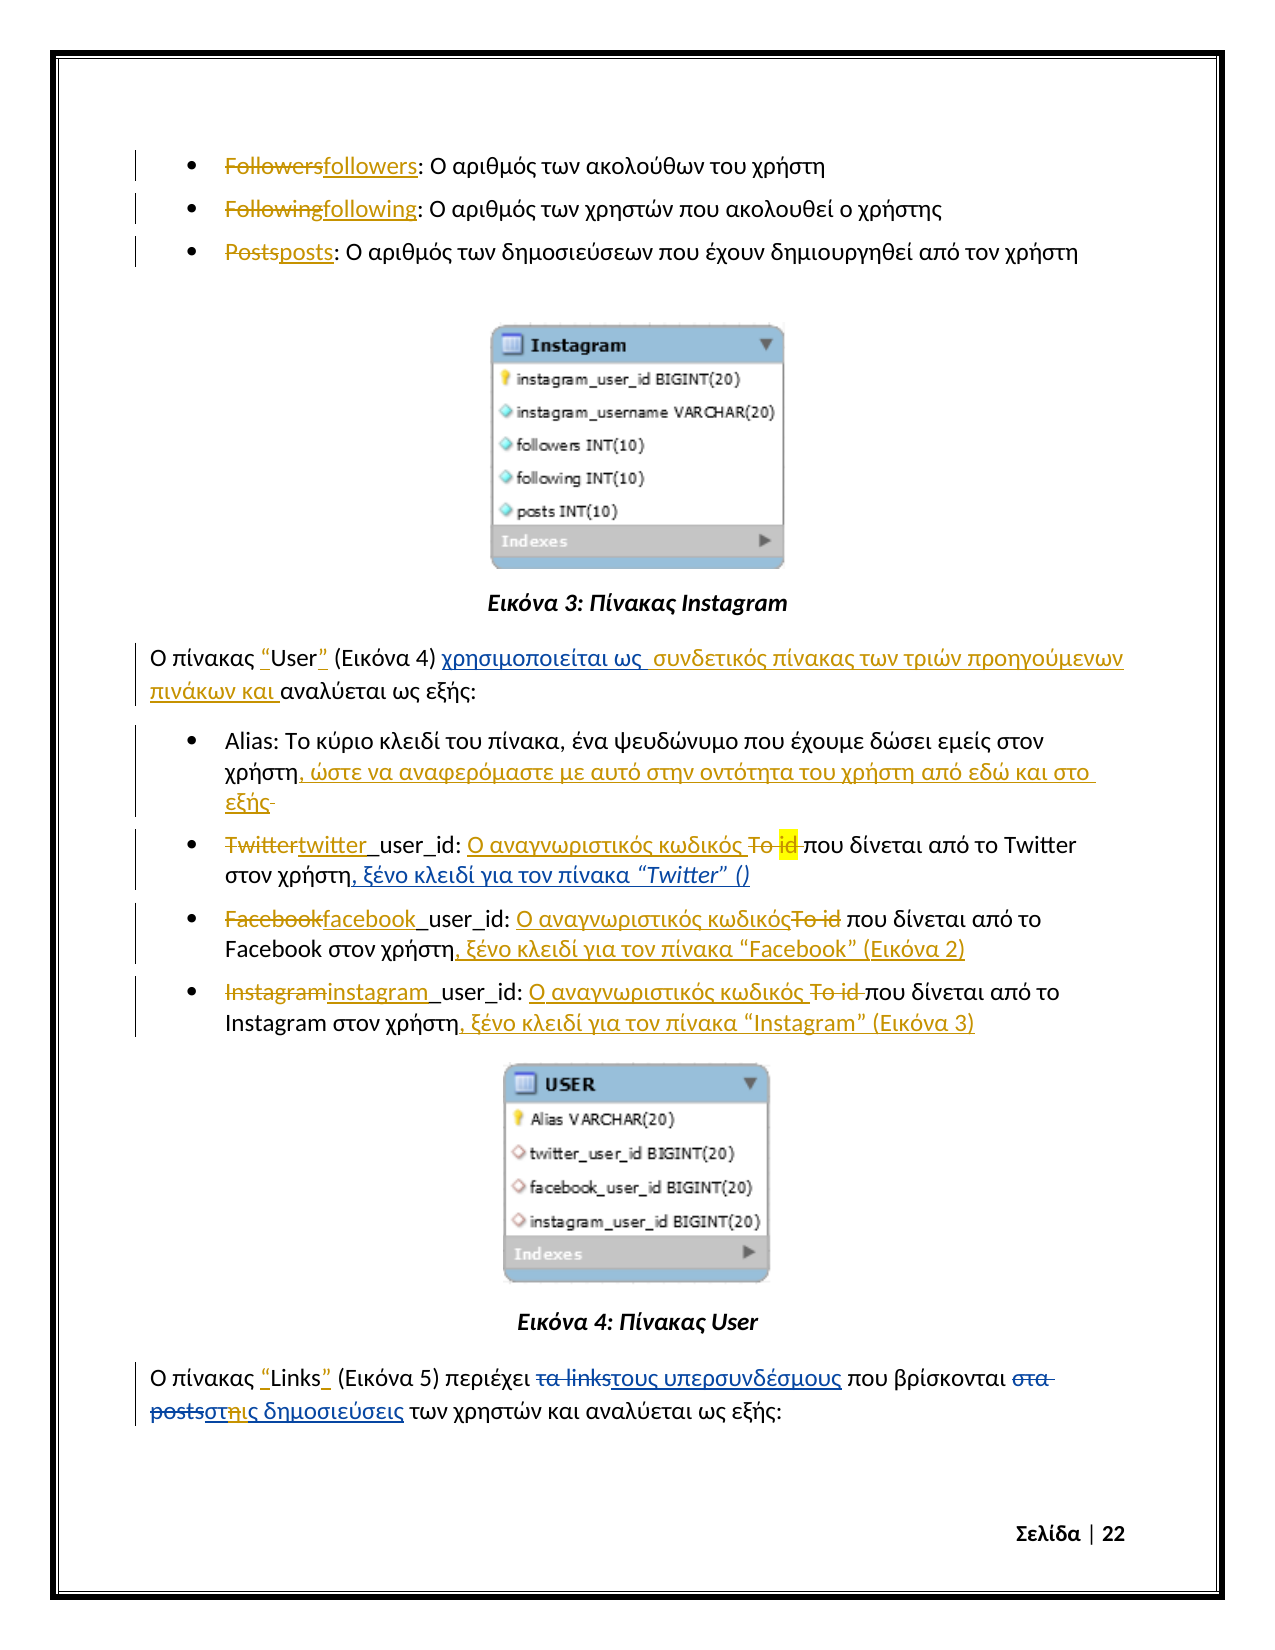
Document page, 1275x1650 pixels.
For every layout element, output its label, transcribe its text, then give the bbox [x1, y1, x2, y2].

picture [489, 322, 786, 569]
text Εικόνα : Πίνακας User [150, 1307, 1125, 1337]
list _user_id: που δίνεται από το Instagram στον χρήστη [187, 976, 1125, 1037]
list _user_id: που δίνεται από το Facebook στον χρήστη [187, 903, 1125, 964]
list : Ο αριθμός των χρηστών που ακολουθεί ο χρήστης [187, 193, 1125, 223]
text Ο πίνακας Links (Εικόνα 5) περιέχει που βρίσκονται των χρηστών και αναλύεται ως εξής: [150, 1362, 1125, 1426]
picture [503, 1062, 772, 1286]
list : Ο αριθμός των ακολούθων του χρήστη [187, 150, 1125, 181]
text O πίνακας User (Εικόνα 4) αναλύεται ως εξής: [150, 643, 1125, 706]
list Alias: Το κύριο κλειδί του πίνακα, ένα ψευδώνυμο που έχουμε δώσει εμείς στον χρήστη [187, 725, 1125, 817]
text Εικόνα : Πίνακας Instagram [150, 587, 1125, 618]
list : Ο αριθμός των δημοσιεύσεων που έχουν δημιουργηθεί από τον χρήστη [187, 236, 1125, 267]
list _user_id: που δίνεται από το Twitter στον χρήστη [187, 829, 1125, 890]
